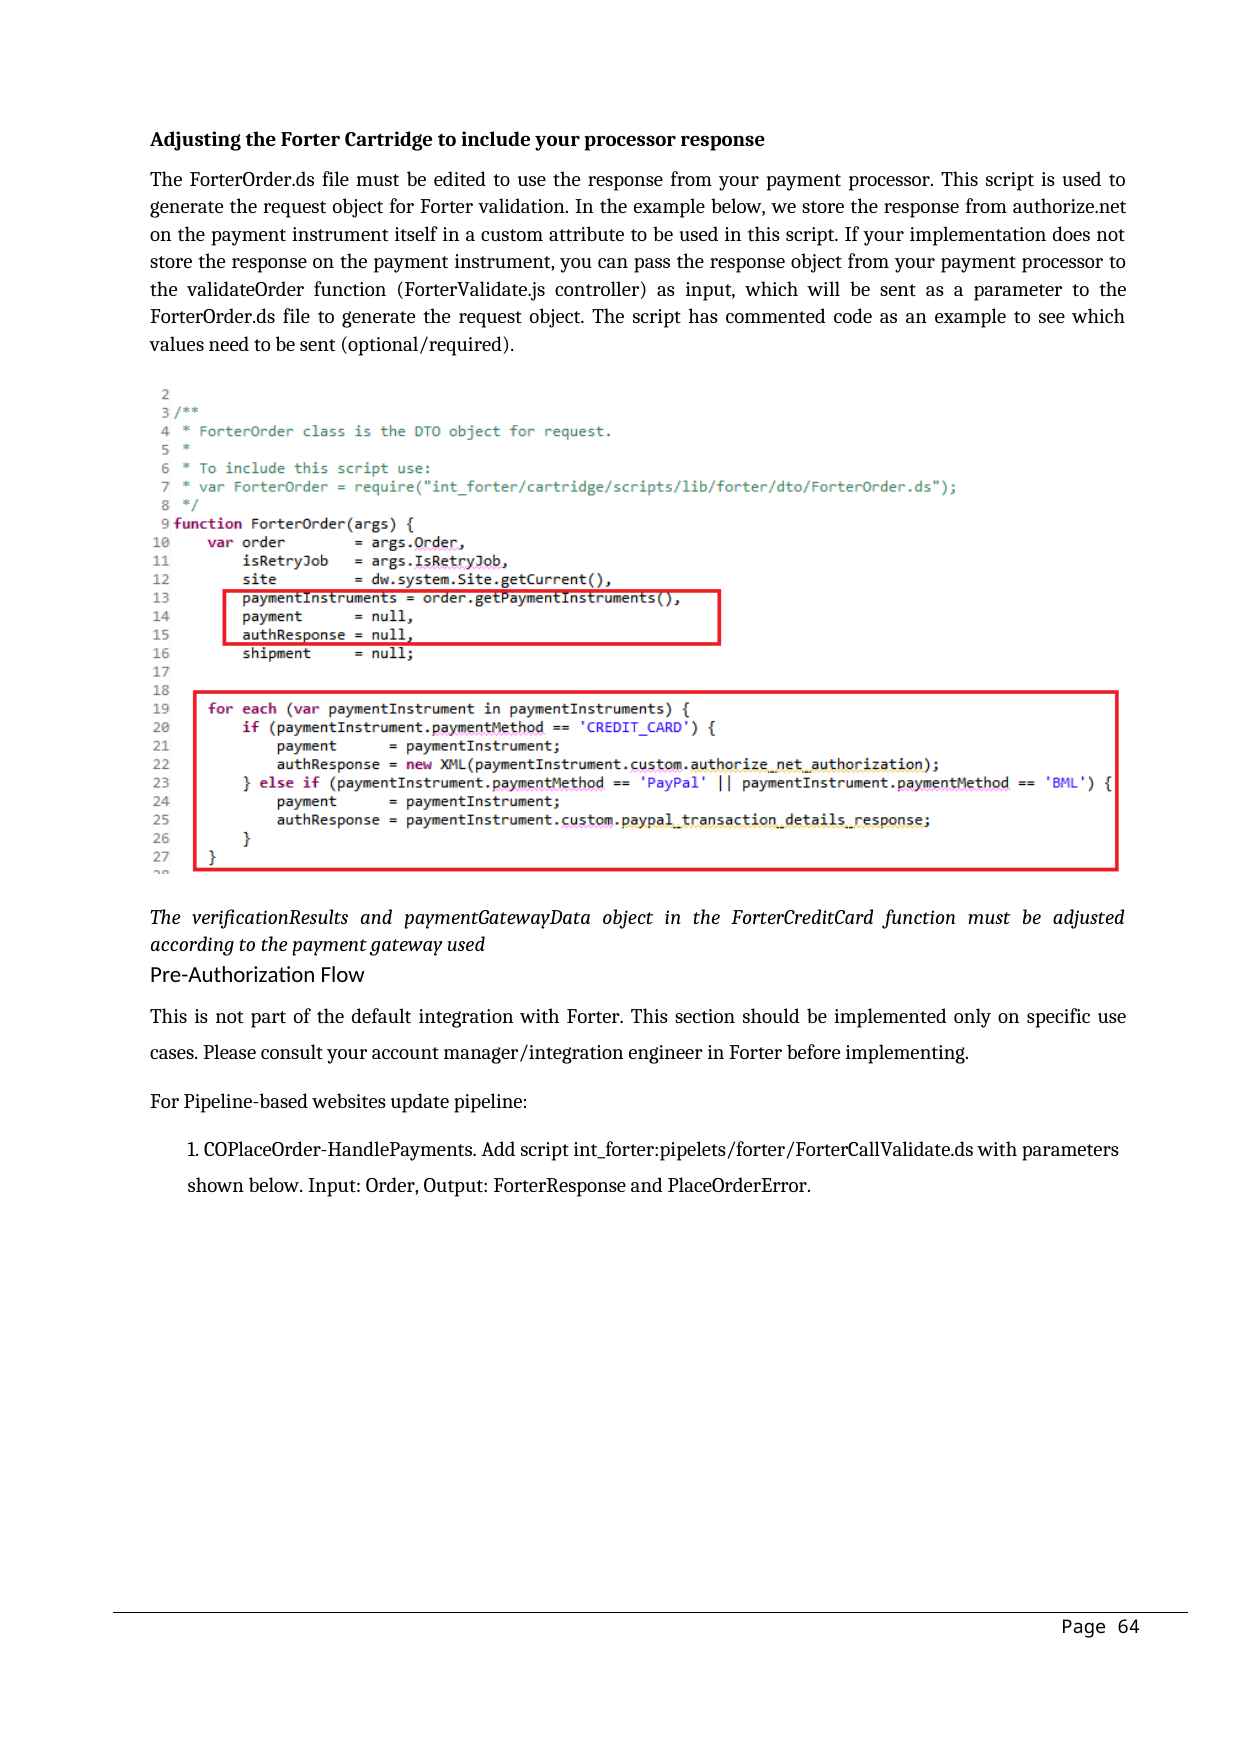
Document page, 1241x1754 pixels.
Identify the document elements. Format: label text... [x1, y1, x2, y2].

text This is not part of the default integration with Forter. This section should be implemented only on specific use cases. Please consult your account manager/integration engineer in Forter before implementing. [150, 1005, 1128, 1065]
list The ForterOrder.ds file must be edited to use the response from your payment processor. This script is used to generate the request object for Forter validation. In the example below, we store the response from authorize.net on the payment instrument itself in a custom attribute to be used in this script. If your implementation does not store the response on the payment instrument, you can pass the response object from your payment processor to the validateOrder function (ForterValidate.js controller) as input, which will be sent as a parameter to the ForterOrder.ds file to generate the request object. The script has commented code as an example to see which values need to be sent (optional/required). [150, 168, 1128, 357]
list Pre-Authorization Flow [150, 960, 1128, 988]
text For Pipeline-based websites update pipeline: [150, 1089, 1128, 1113]
text 1. COPlaceOrder-HandlePayments. Add script int_forter:pipelets/forter/ForterCallValidate.ds with parameters shown below. Input: Order, Output: ForterResponse and PlaceOrderError. [187, 1138, 1172, 1198]
text Adjusting the Forter Cartridge to include your processor response [150, 128, 1128, 152]
list The verificationResults and paymentGatewayData object in the ForterCreditCard function must be adjusted according to the payment gateway used [150, 905, 1128, 957]
picture [150, 387, 1125, 874]
